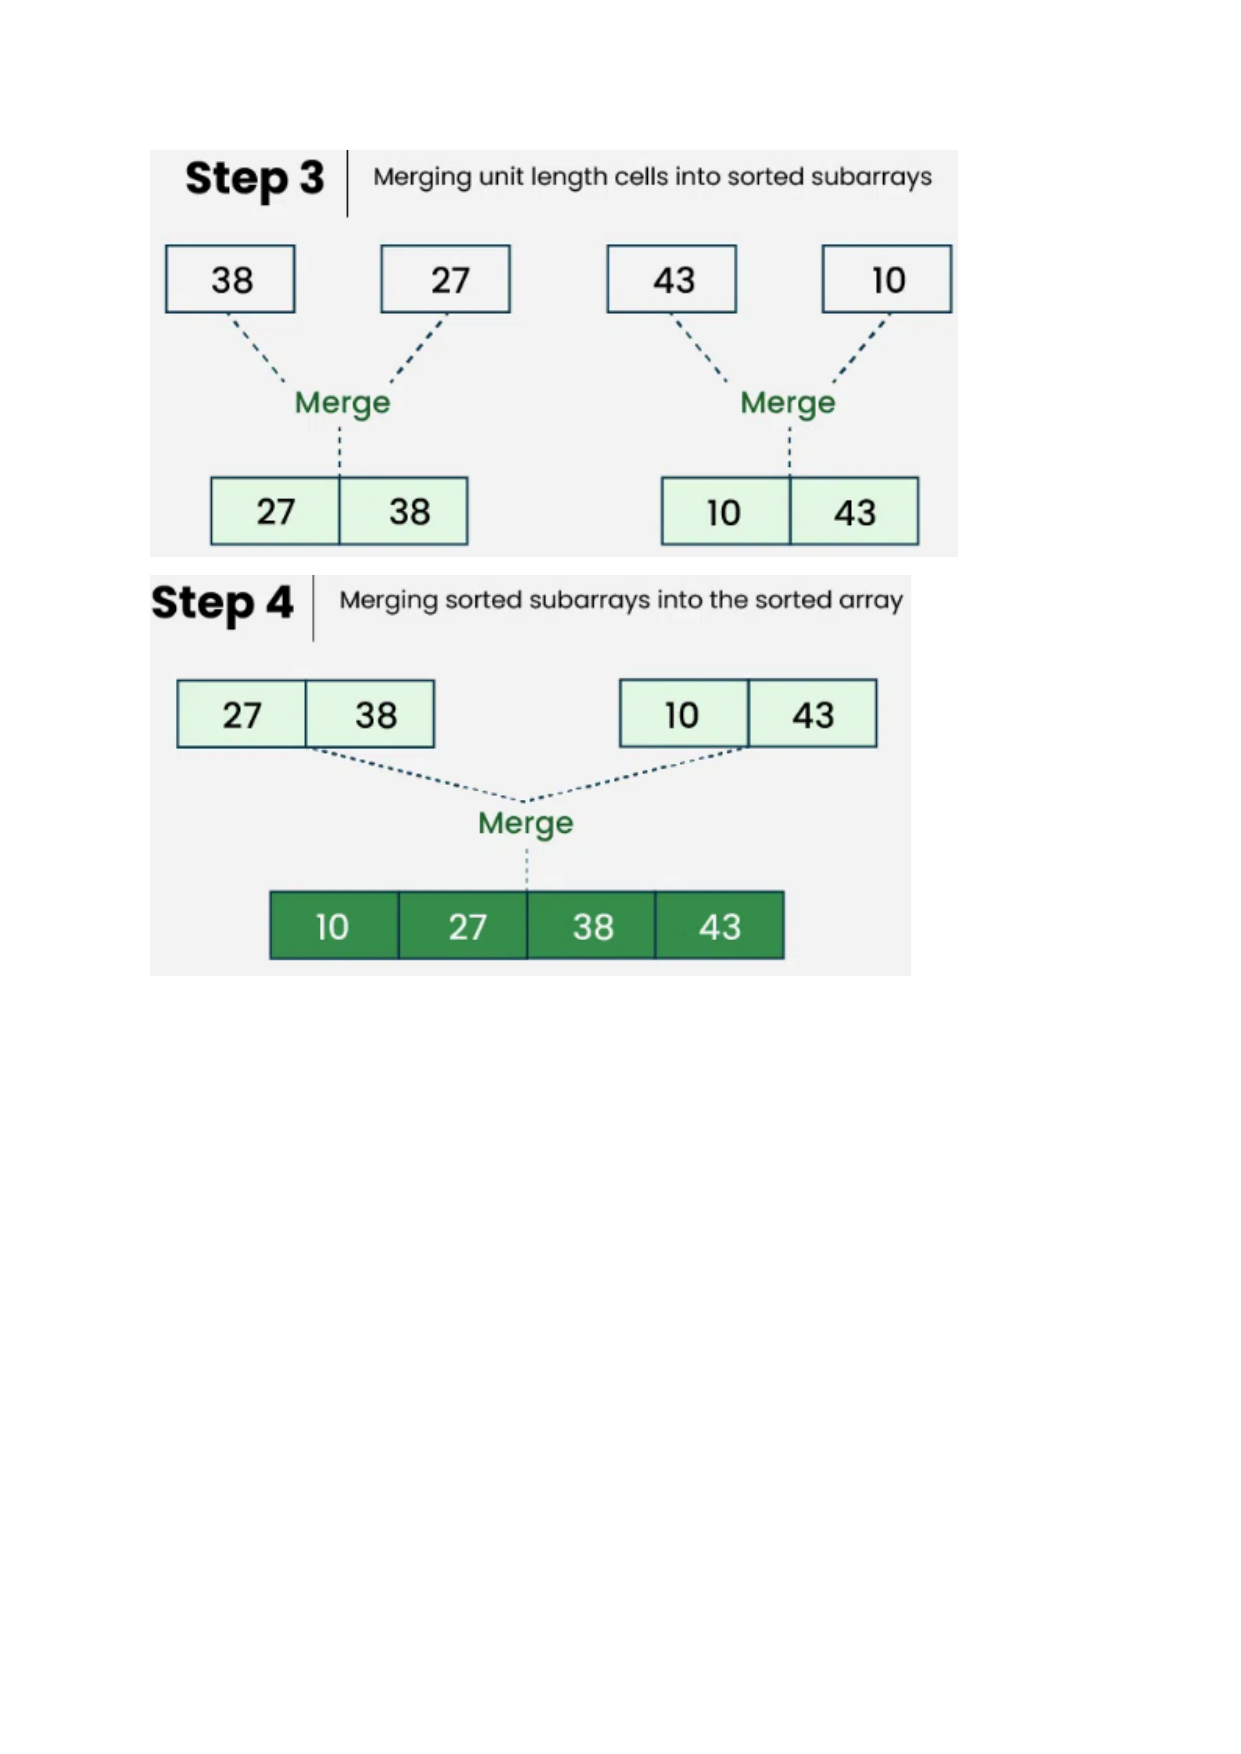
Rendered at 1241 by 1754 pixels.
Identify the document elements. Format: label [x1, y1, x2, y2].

picture [150, 150, 958, 557]
picture [150, 575, 912, 976]
